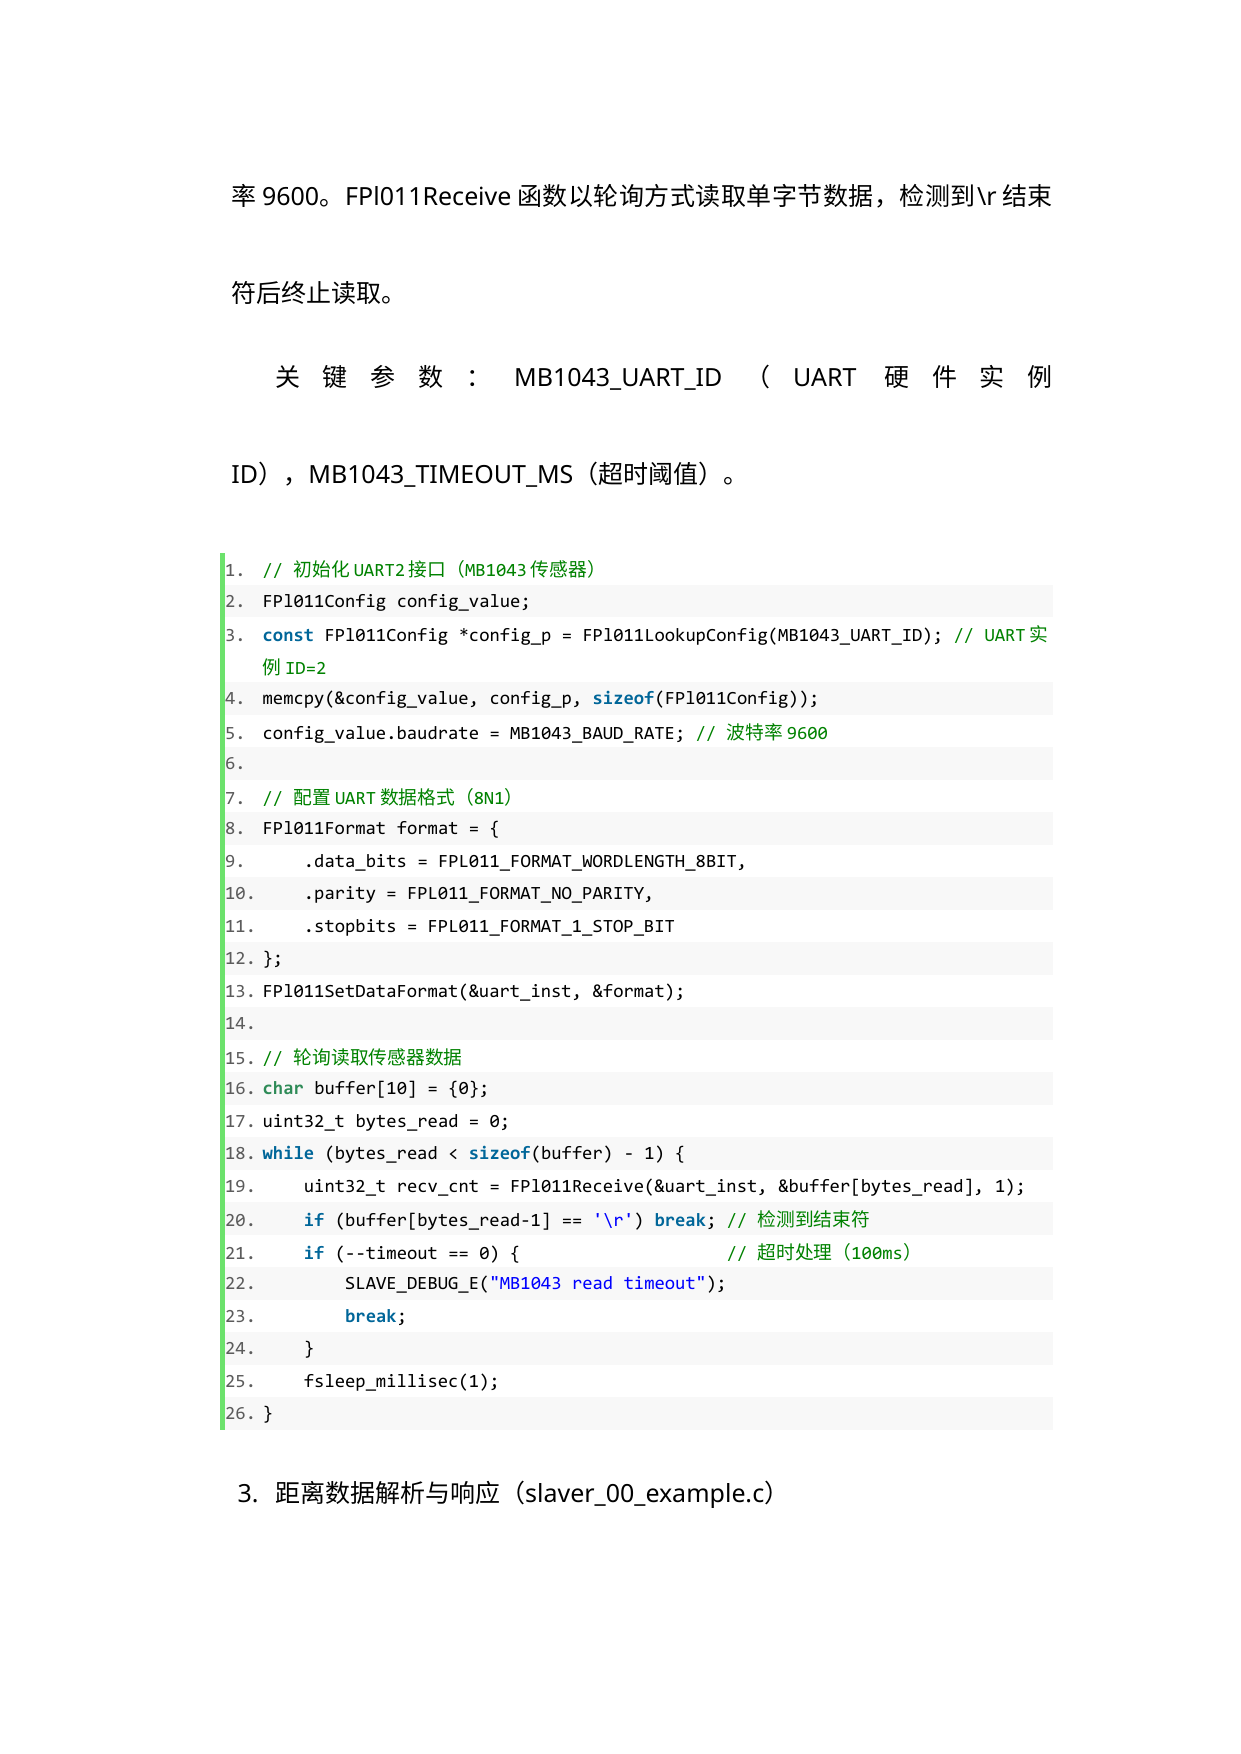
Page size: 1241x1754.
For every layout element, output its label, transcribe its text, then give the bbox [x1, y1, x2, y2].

list fsleep_millisec(1); [225, 1365, 1053, 1397]
list }; [225, 942, 1053, 975]
list if (buffer[bytes_read-1] == '\r') break; // 检测到结束符 [225, 1202, 1053, 1235]
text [231, 162, 1053, 324]
list .parity = FPL011_FORMAT_NO_PARITY, [225, 877, 1053, 910]
list char buffer[10] = {0}; [225, 1072, 1053, 1105]
list uint32_t bytes_read = 0; [225, 1105, 1053, 1137]
list 距离数据解析与响应（slaver_00_example.c） [237, 1459, 1053, 1524]
list FPl011Format format = { [225, 812, 1053, 845]
list config_value.baudrate = MB1043_BAUD_RATE; // 波特率9600 [225, 715, 1053, 747]
list SLAVE_DEBUG_E("MB1043 read timeout"); [225, 1267, 1053, 1300]
list FPl011Config config_value; [225, 585, 1053, 617]
list break; [225, 1300, 1053, 1332]
list while (bytes_read < sizeof(buffer) - 1) { [225, 1137, 1053, 1170]
text 关键参数：MB1043_UART_ID（UART硬件实例ID），MB1043_TIMEOUT_MS（超时阈值）。 [231, 343, 1053, 505]
list uint32_t recv_cnt = FPl011Receive(&uart_inst, &buffer[bytes_read], 1); [225, 1170, 1053, 1202]
list memcpy(&config_value, config_p, sizeof(FPl011Config)); [225, 682, 1053, 715]
list .stopbits = FPL011_FORMAT_1_STOP_BIT [225, 910, 1053, 942]
list FPl011SetDataFormat(&uart_inst, &format); [225, 975, 1053, 1007]
list } [225, 1332, 1053, 1365]
list .data_bits = FPL011_FORMAT_WORDLENGTH_8BIT, [225, 845, 1053, 877]
list // 初始化UART2接口（MB1043传感器） [220, 552, 1053, 585]
list } [225, 1397, 1053, 1430]
list // 轮询读取传感器数据 [225, 1040, 1053, 1072]
list if (--timeout == 0) { // 超时处理（100ms） [225, 1235, 1053, 1267]
list // 配置UART数据格式（8N1） [225, 780, 1053, 812]
list const FPl011Config *config_p = FPl011LookupConfig(MB1043_UART_ID); // UART实例ID=2 [225, 617, 1053, 682]
